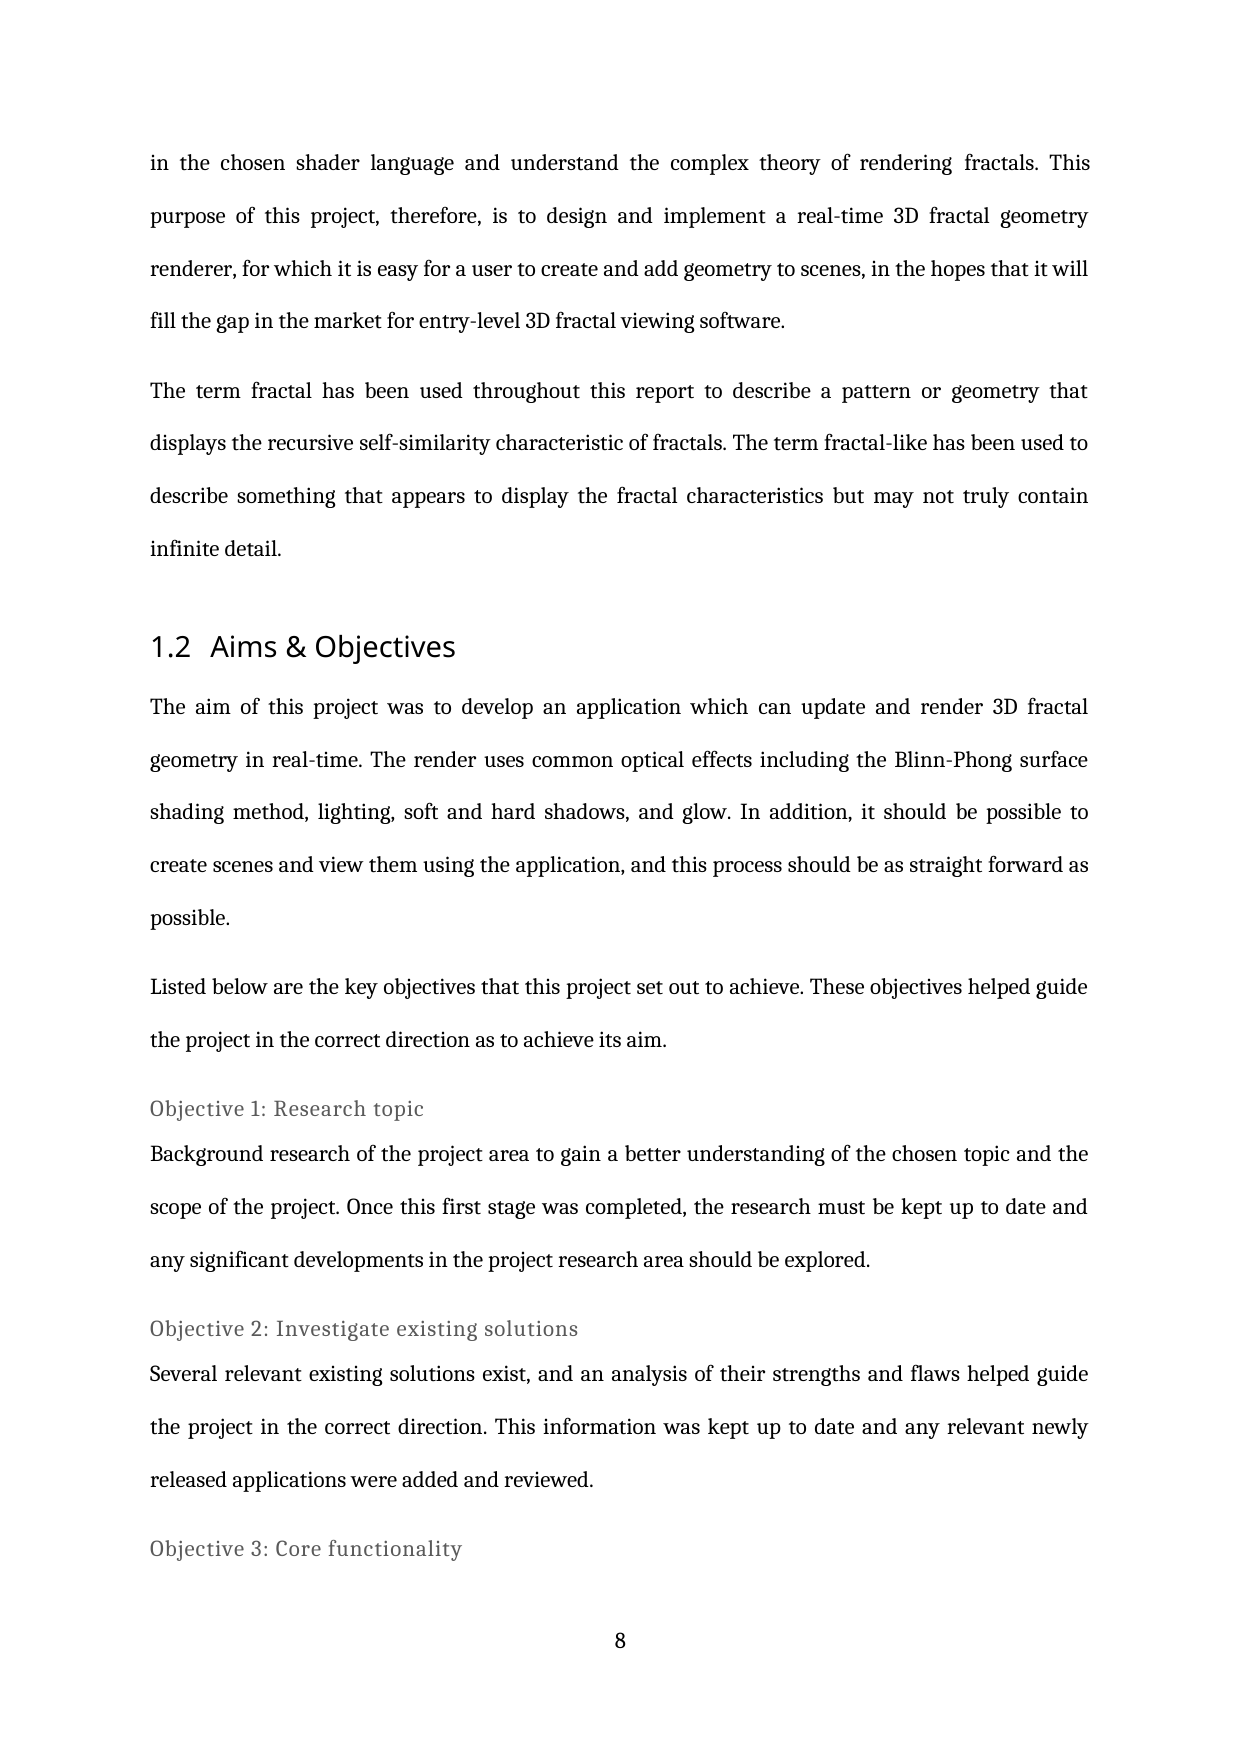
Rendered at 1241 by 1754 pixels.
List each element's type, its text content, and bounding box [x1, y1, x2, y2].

text Background research of the project area to gain a better understanding of the chosen topic and the scope of the project. Once this first stage was completed, the research must be kept up to date and any significant developments in the project research area should be explored. [150, 1141, 1090, 1273]
text The aim of this project was to develop an application which can update and render 3D fractal geometry in real-time. The render uses common optical effects including the Blinn-Phong surface shading method, lighting, soft and hard shadows, and glow. In addition, it should be possible to create scenes and view them using the application, and this process should be as straight forward as possible. [150, 694, 1090, 931]
text The term fractal has been used throughout this report to describe a pattern or geometry that displays the recursive self-similarity characteristic of fractals. The term fractal-like has been used to describe something that appears to display the fractal characteristics but may not truly contain infinite detail. [150, 377, 1090, 562]
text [150, 150, 1090, 334]
text Listed below are the key objectives that this project set out to achieve. These objectives helped guide the project in the correct direction as to achieve its aim. [150, 974, 1090, 1053]
subtitle Aims & Objectives [150, 626, 1090, 666]
subtitle Objective 2: Investigate existing solutions [150, 1316, 1090, 1342]
text Several relevant existing solutions exist, and an analysis of their strengths and flaws helped guide the project in the correct direction. This information was kept up to date and any relevant newly released applications were added and reviewed. [150, 1361, 1090, 1493]
subtitle Objective 1: Research topic [150, 1096, 1090, 1122]
subtitle Objective 3: Core functionality [150, 1536, 1090, 1562]
